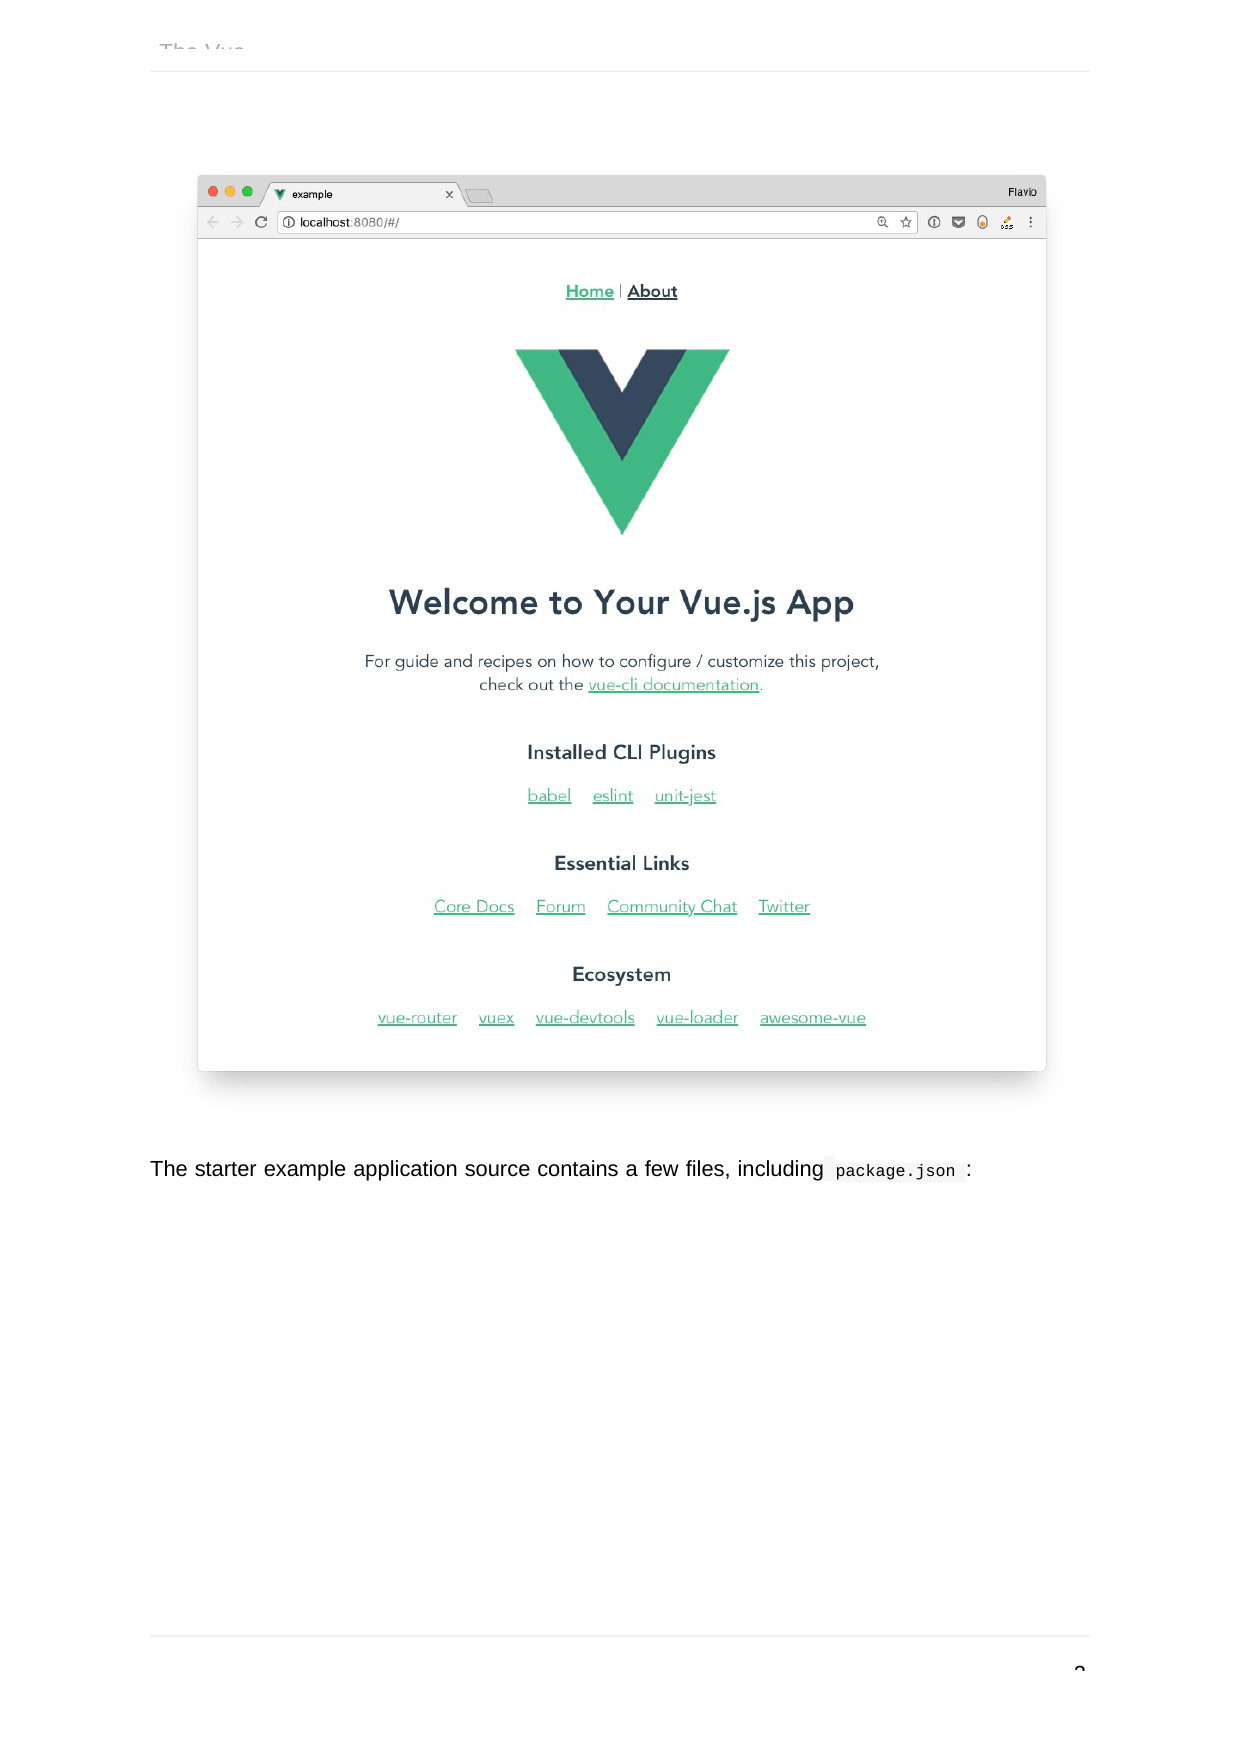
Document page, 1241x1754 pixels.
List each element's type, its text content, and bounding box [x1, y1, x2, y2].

picture [161, 153, 1087, 1133]
text The starter example application source contains a few files, including package.json : [835, 1156, 1159, 1182]
text The starter example application source contains a few files, including package.json : [150, 1156, 835, 1182]
